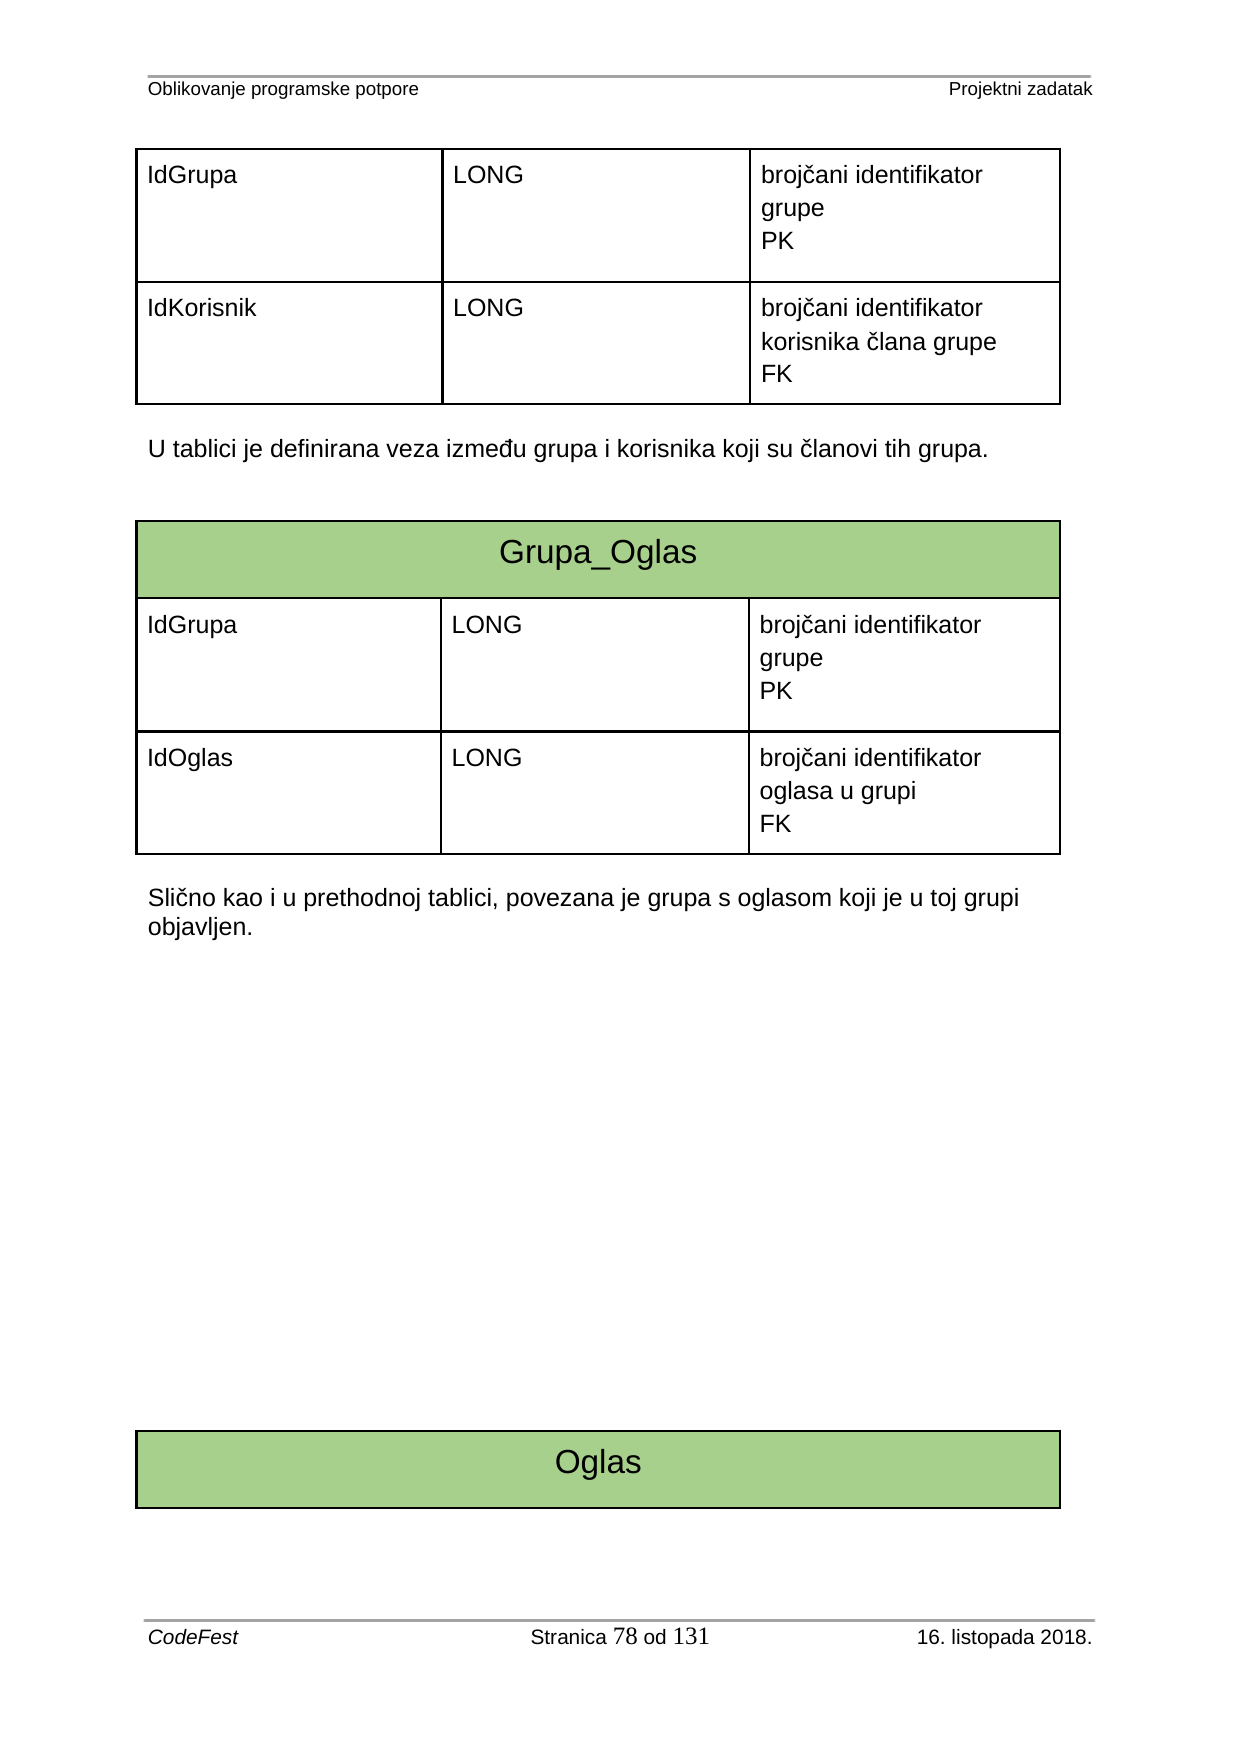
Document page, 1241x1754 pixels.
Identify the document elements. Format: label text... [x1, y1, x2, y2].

text Slično kao i u prethodnoj tablici, povezana je grupa s oglasom koji je u toj grupi objavljen. [148, 883, 1093, 941]
table_cell IdGrupa [138, 599, 440, 730]
table_cell LONG [442, 599, 748, 730]
text U tablici je definirana veza između grupa i korisnika koji su članovi tih grupa. [148, 434, 1093, 462]
table_header Oglas [138, 1432, 1059, 1507]
table_cell brojčani identifikator grupe PK [750, 599, 1059, 730]
table_cell IdGrupa [138, 150, 441, 281]
table_cell IdKorisnik [138, 283, 441, 403]
table_cell brojčani identifikator oglasa u grupi FK [750, 733, 1059, 852]
table_header Grupa_Oglas [138, 522, 1059, 597]
table_cell brojčani identifikator grupe PK [751, 150, 1059, 281]
table_cell brojčani identifikator korisnika člana grupe FK [751, 283, 1059, 403]
table_cell LONG [444, 283, 749, 403]
table_cell LONG [444, 150, 749, 281]
table_cell IdOglas [138, 733, 440, 852]
table_cell LONG [442, 733, 748, 852]
